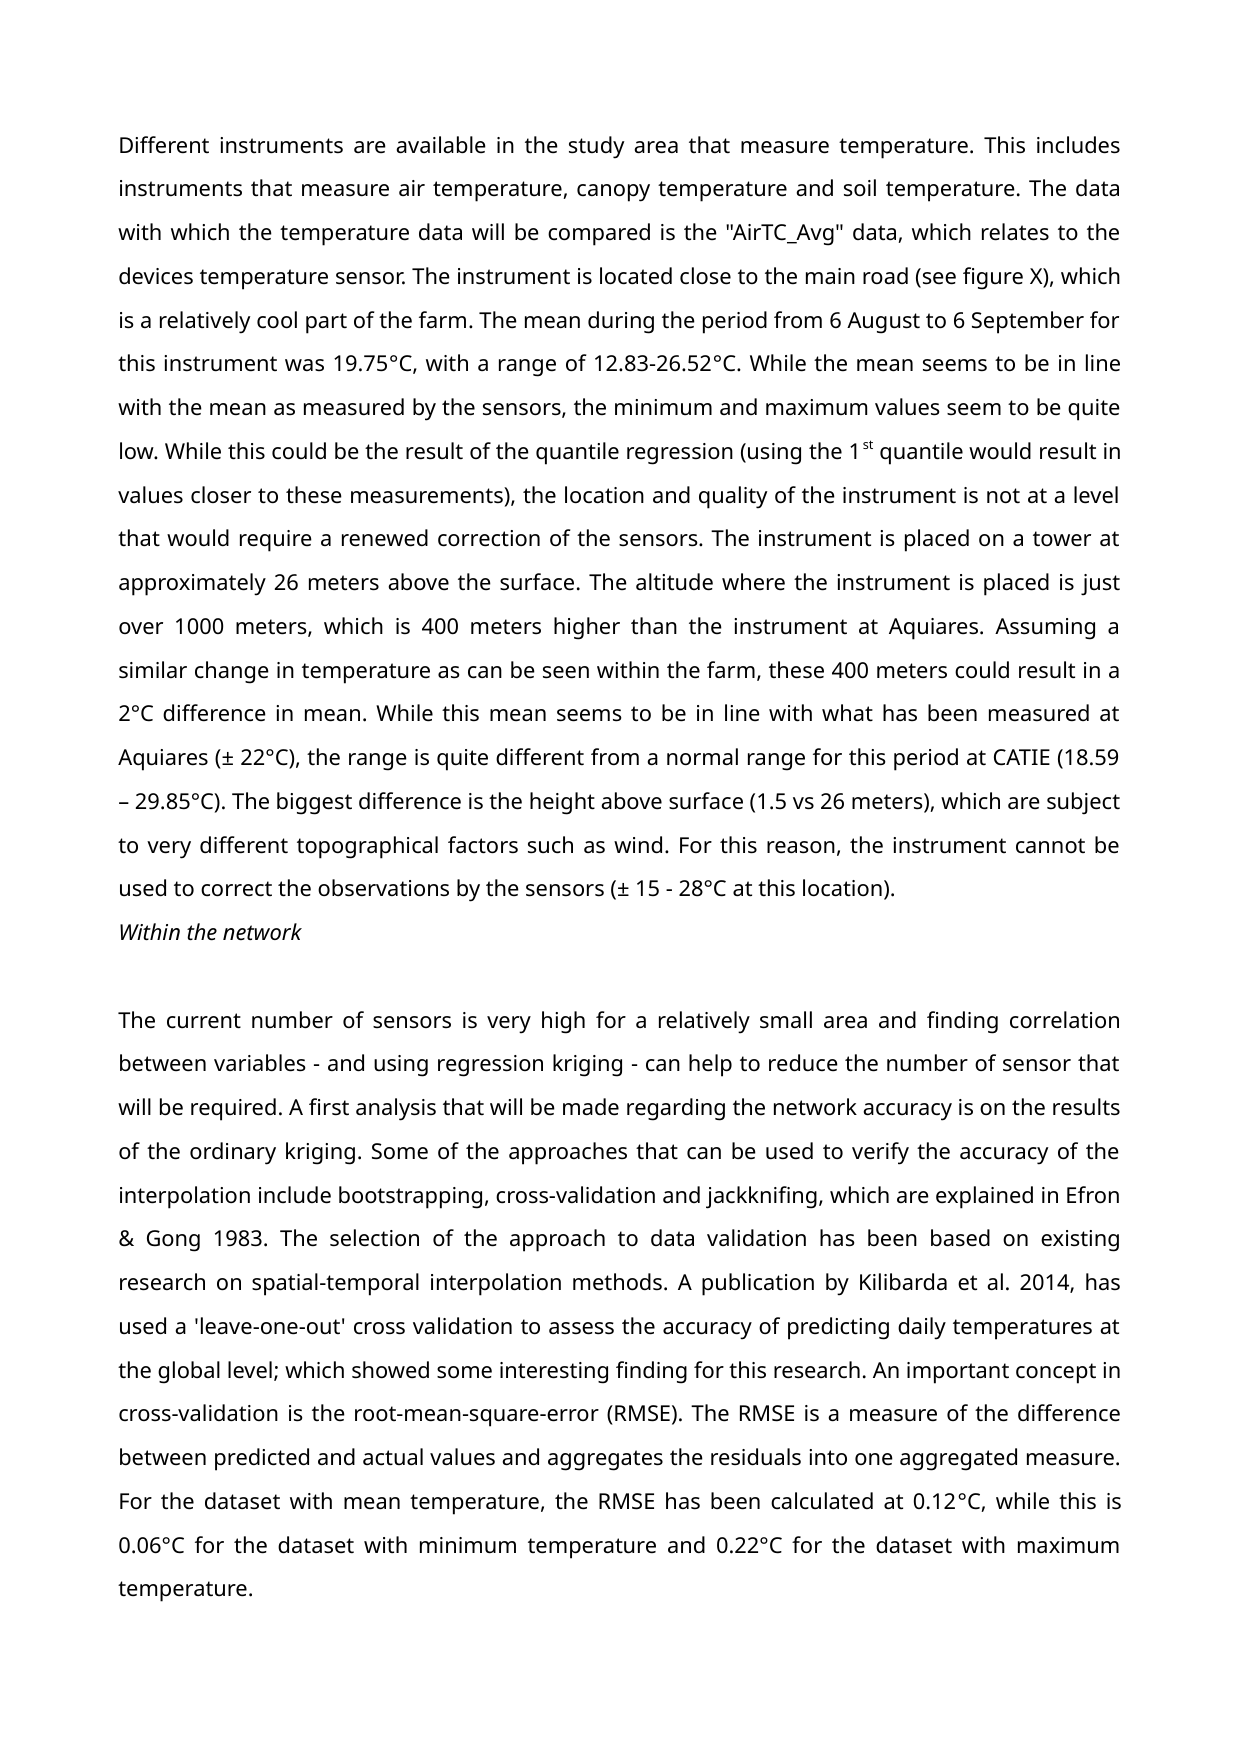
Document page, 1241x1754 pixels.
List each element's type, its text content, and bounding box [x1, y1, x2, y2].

text Within the network [118, 906, 1122, 949]
text The current number of sensors is very high for a relatively small area and finding correlation between variables - and using regression kriging - can help to reduce the number of sensor that will be required. A first analysis that will be made regarding the network accuracy is on the results of the ordinary kriging. Some of the approaches that can be used to verify the accuracy of the interpolation include bootstrapping, cross-validation and jackknifing, which are explained in Efron & Gong 1983. The selection of the approach to data validation has been based on existing research on spatial-temporal interpolation methods. A publication by Kilibarda et al. 2014, has used a 'leave-one-out' cross validation to assess the accuracy of predicting daily temperatures at the global level; which showed some interesting finding for this research. An important concept in cross-validation is the root-mean-square-error (RMSE). The RMSE is a measure of the difference between predicted and actual values and aggregates the residuals into one aggregated measure. For the dataset with mean temperature, the RMSE has been calculated at 0.12°C, while this is 0.06°C for the dataset with minimum temperature and 0.22°C for the dataset with maximum temperature. [118, 993, 1122, 1606]
text Different instruments are available in the study area that measure temperature. This includes instruments that measure air temperature, canopy temperature and soil temperature. The data with which the temperature data will be compared is the "AirTC_Avg" data, which relates to the devices temperature sensor. The instrument is located close to the main road (see figure X), which is a relatively cool part of the farm. The mean during the period from 6 August to 6 September for this instrument was 19.75°C, with a range of 12.83-26.52°C. While the mean seems to be in line with the mean as measured by the sensors, the minimum and maximum values seem to be quite low. While this could be the result of the quantile regression (using the 1st quantile would result in values closer to these measurements), the location and quality of the instrument is not at a level that would require a renewed correction of the sensors. The instrument is placed on a tower at approximately 26 meters above the surface. The altitude where the instrument is placed is just over 1000 meters, which is 400 meters higher than the instrument at Aquiares. Assuming a similar change in temperature as can be seen within the farm, these 400 meters could result in a 2°C difference in mean. While this mean seems to be in line with what has been measured at Aquiares (± 22°C), the range is quite different from a normal range for this period at CATIE (18.59 – 29.85°C). The biggest difference is the height above surface (1.5 vs 26 meters), which are subject to very different topographical factors such as wind. For this reason, the instrument cannot be used to correct the observations by the sensors (± 15 - 28°C at this location). [118, 118, 1122, 906]
